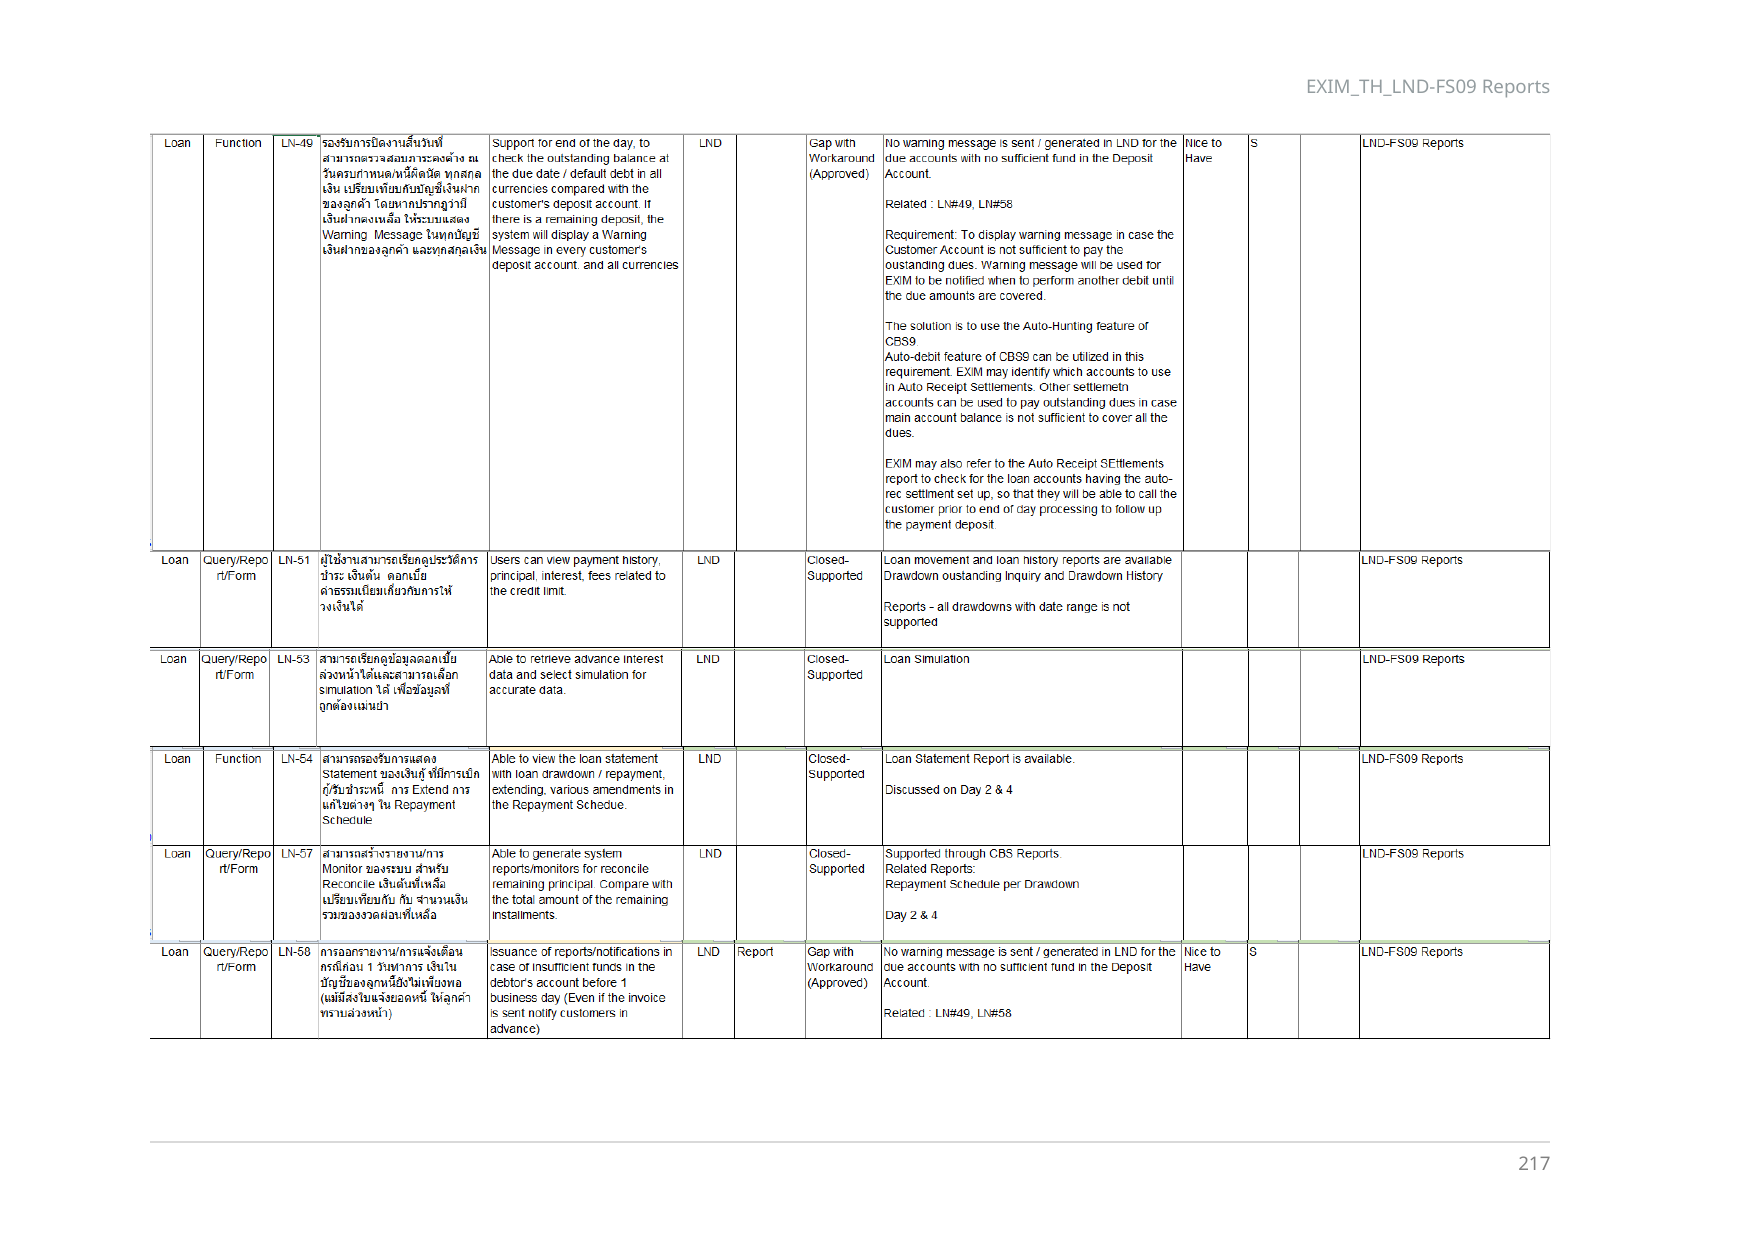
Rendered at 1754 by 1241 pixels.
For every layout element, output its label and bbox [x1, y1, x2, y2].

picture [150, 134, 1551, 1040]
